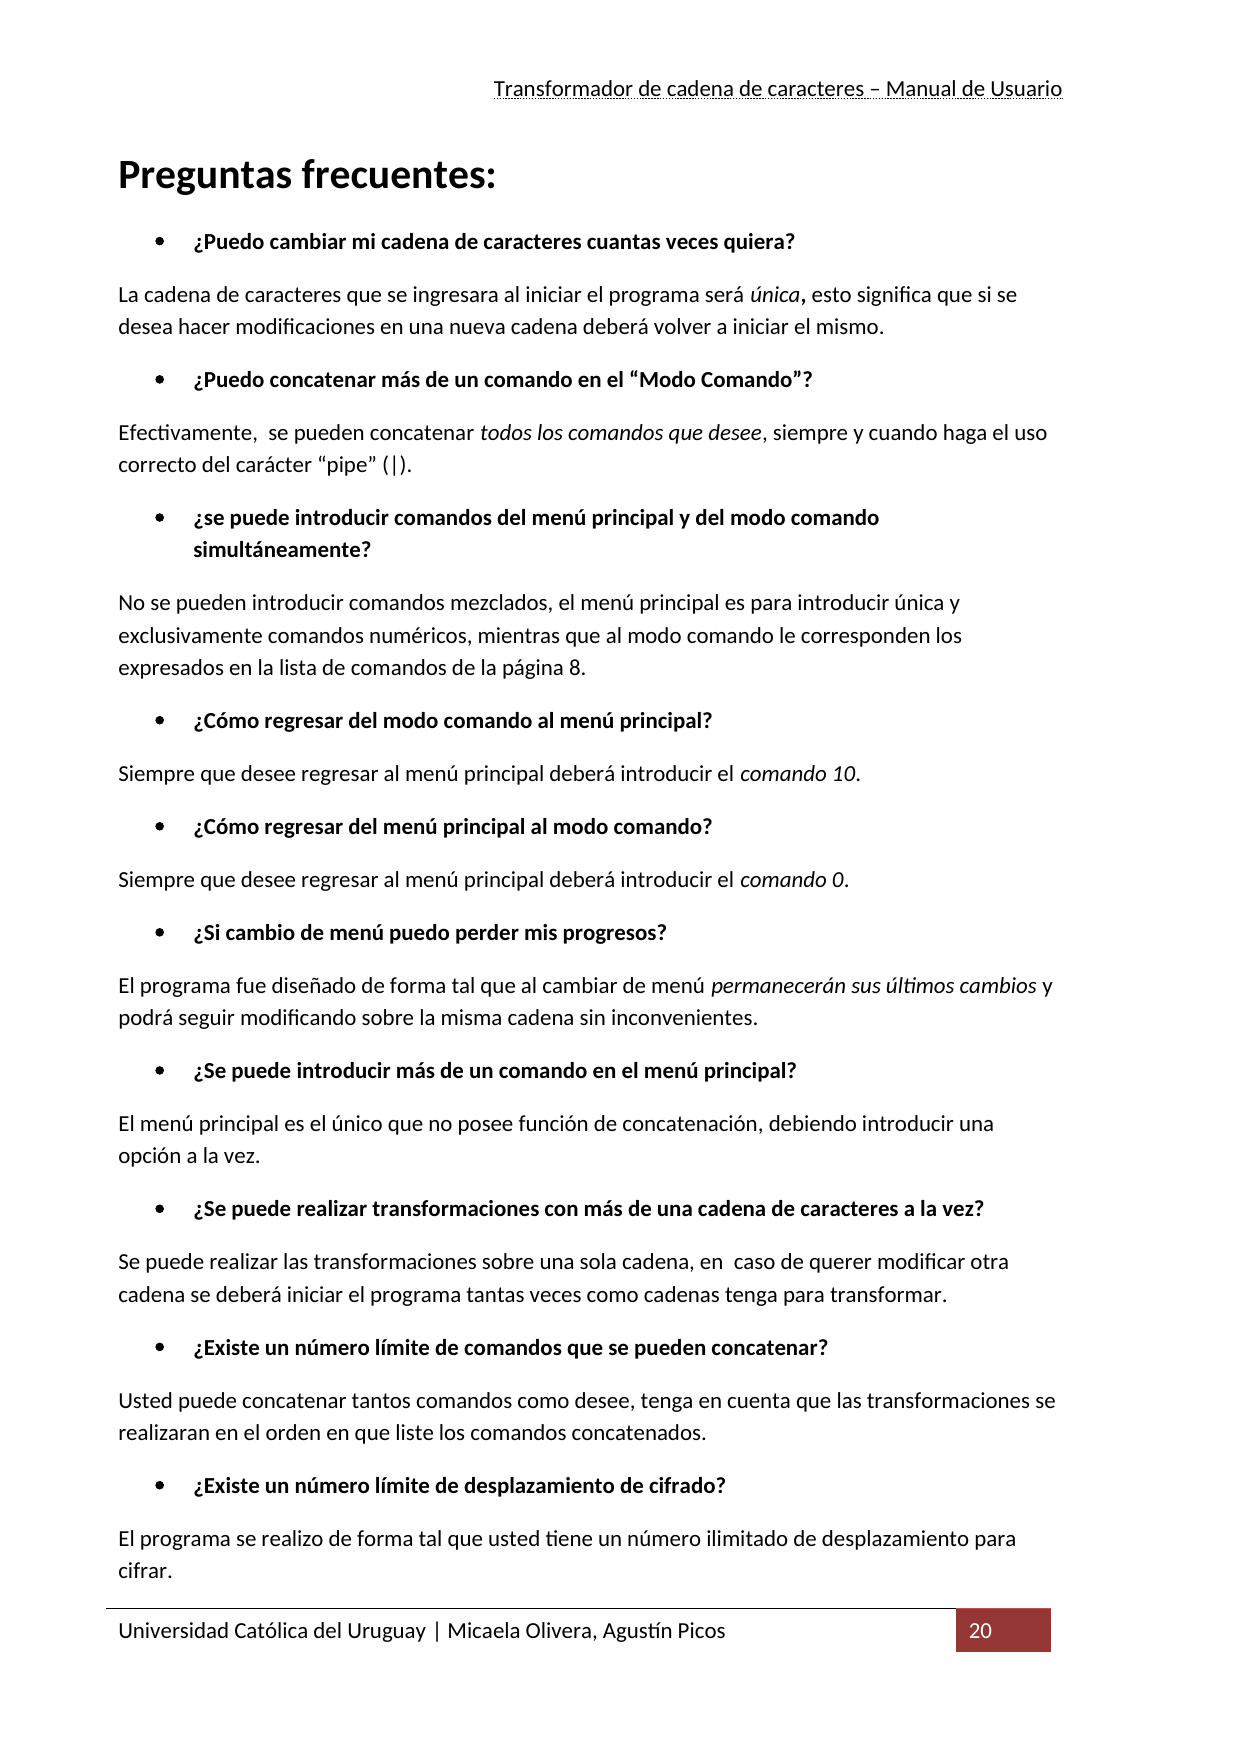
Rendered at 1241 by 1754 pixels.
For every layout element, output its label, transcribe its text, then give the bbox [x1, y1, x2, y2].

list ¿Puedo cambiar mi cadena de caracteres cuantas veces quiera? [156, 227, 1063, 255]
list ¿Se puede introducir más de un comando en el menú principal? [156, 1056, 1063, 1084]
list ¿Existe un número límite de comandos que se pueden concatenar? [156, 1333, 1063, 1361]
text El programa se realizo de forma tal que usted tiene un número ilimitado de desplazamiento para cifrar. [118, 1524, 1063, 1584]
text La cadena de caracteres que se ingresara al iniciar el programa será única, esto significa que si se desea hacer modificaciones en una nueva cadena deberá volver a iniciar el mismo. [118, 280, 1063, 340]
list ¿Se puede realizar transformaciones con más de una cadena de caracteres a la vez? [156, 1194, 1063, 1222]
text Se puede realizar las transformaciones sobre una sola cadena, en caso de querer modificar otra cadena se deberá iniciar el programa tantas veces como cadenas tenga para transformar. [118, 1247, 1063, 1308]
list ¿Puedo concatenar más de un comando en el “Modo Comando”? [156, 365, 1063, 393]
text Siempre que desee regresar al menú principal deberá introducir el comando 0. [118, 865, 1063, 893]
text Siempre que desee regresar al menú principal deberá introducir el comando 10. [118, 759, 1063, 787]
list ¿Si cambio de menú puedo perder mis progresos? [156, 918, 1063, 946]
text Efectivamente, se pueden concatenar todos los comandos que desee, siempre y cuando haga el uso correcto del carácter “pipe” (|). [118, 418, 1063, 478]
text El programa fue diseñado de forma tal que al cambiar de menú permanecerán sus últimos cambios y podrá seguir modificando sobre la misma cadena sin inconvenientes. [118, 971, 1063, 1031]
list ¿Existe un número límite de desplazamiento de cifrado? [156, 1471, 1063, 1499]
text El menú principal es el único que no posee función de concatenación, debiendo introducir una opción a la vez. [118, 1109, 1063, 1169]
text Usted puede concatenar tantos comandos como desee, tenga en cuenta que las transformaciones se realizaran en el orden en que liste los comandos concatenados. [118, 1386, 1063, 1446]
list ¿Cómo regresar del menú principal al modo comando? [156, 812, 1063, 840]
list ¿Cómo regresar del modo comando al menú principal? [156, 706, 1063, 734]
text No se pueden introducir comandos mezclados, el menú principal es para introducir única y exclusivamente comandos numéricos, mientras que al modo comando le corresponden los expresados en la lista de comandos de la página 8. [118, 588, 1063, 681]
list ¿se puede introducir comandos del menú principal y del modo comando simultáneamente? [156, 503, 1063, 563]
text Preguntas frecuentes: [118, 148, 1063, 198]
